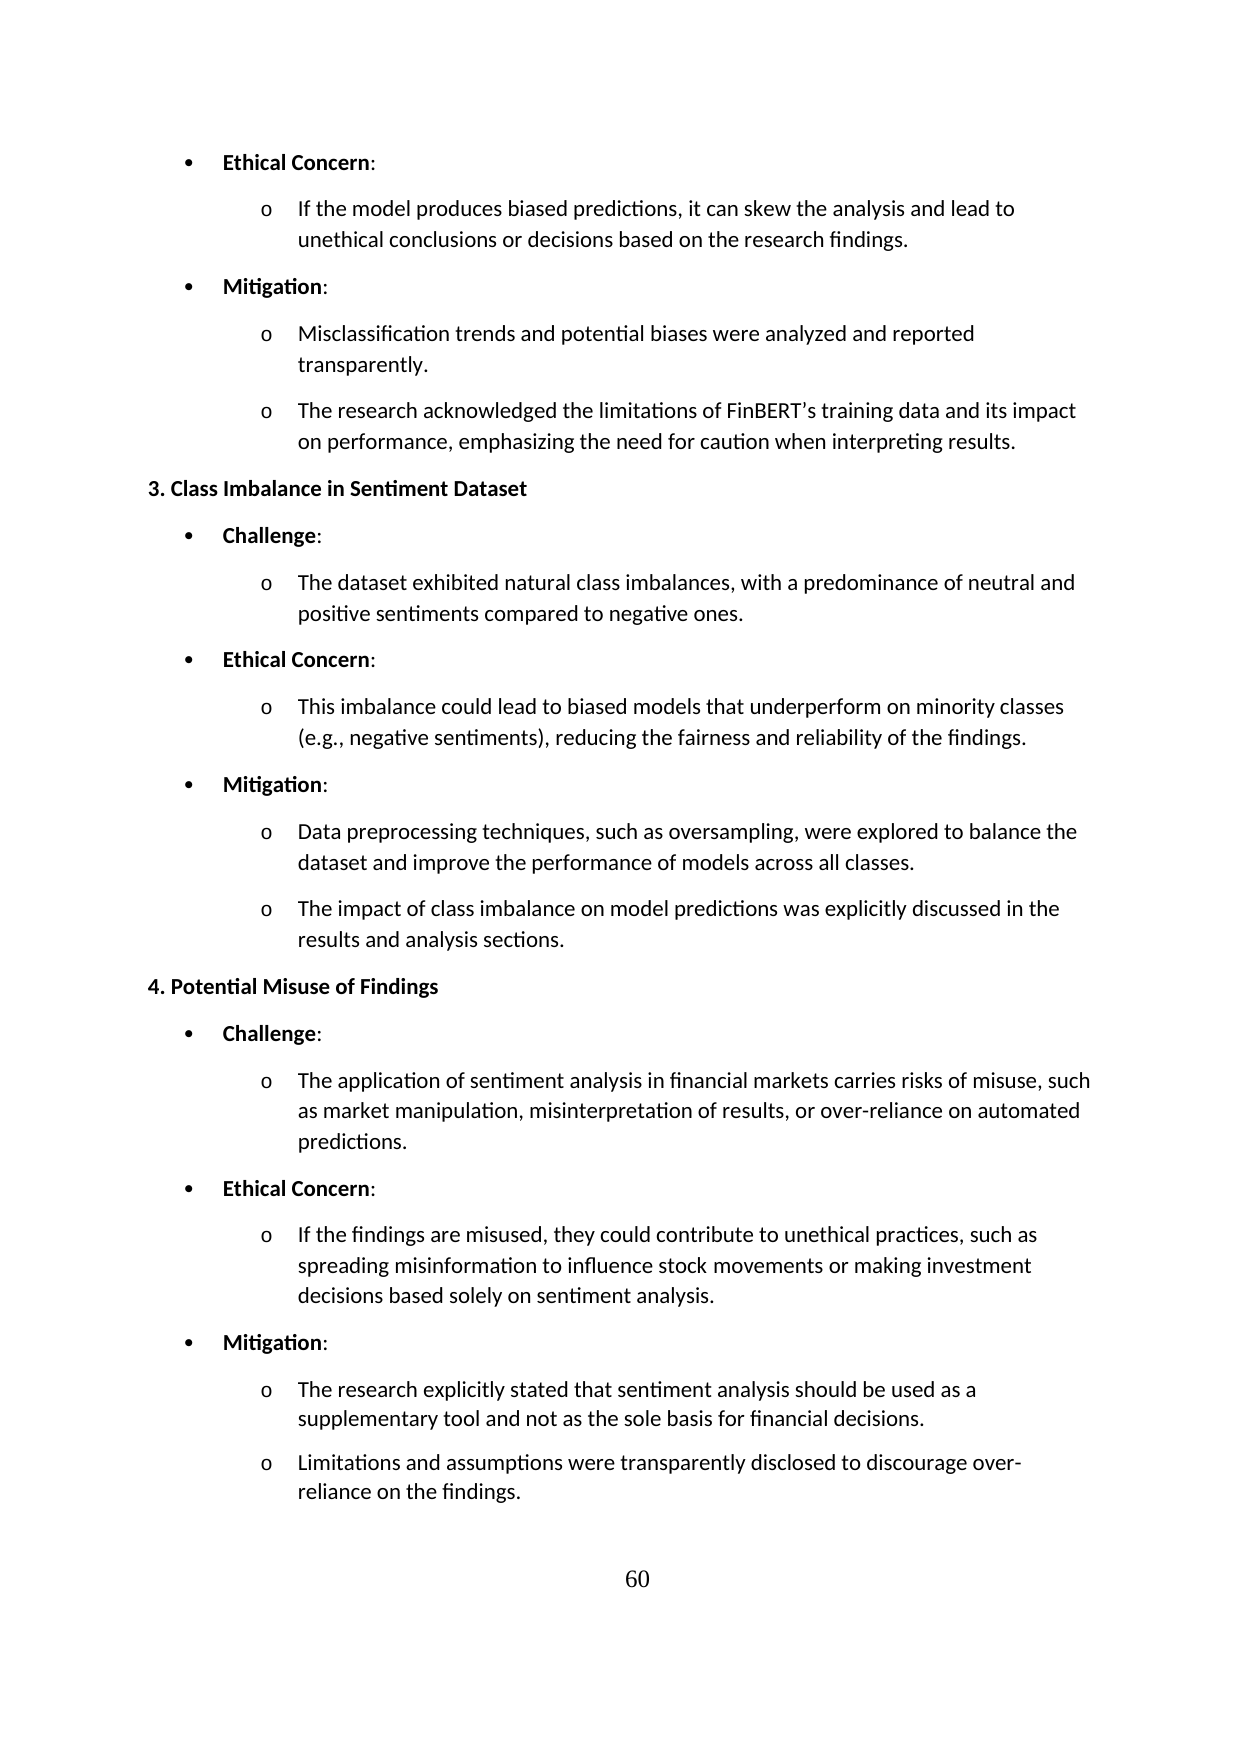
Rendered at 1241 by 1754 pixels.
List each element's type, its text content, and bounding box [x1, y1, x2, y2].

text 4. Potential Misuse of Findings [148, 972, 1092, 1000]
list Data preprocessing techniques, such as oversampling, were explored to balance the dataset and improve the performance of models across all classes. [260, 817, 1092, 876]
list Challenge: [185, 1019, 1092, 1047]
list The research explicitly stated that sentiment analysis should be used as a supplementary tool and not as the sole basis for financial decisions. [260, 1375, 1092, 1432]
list Misclassification trends and potential biases were analyzed and reported transparently. [260, 319, 1092, 378]
text 3. Class Imbalance in Sentiment Dataset [148, 474, 1092, 502]
list The dataset exhibited natural class imbalances, with a predominance of neutral and positive sentiments compared to negative ones. [260, 568, 1092, 627]
list Mitigation: [185, 272, 1092, 300]
list The research acknowledged the limitations of FinBERT’s training data and its impact on performance, emphasizing the need for caution when interpreting results. [260, 397, 1092, 455]
list The impact of class imbalance on model predictions was explicitly discussed in the results and analysis sections. [260, 894, 1092, 953]
list Limitations and assumptions were transparently disclosed to discourage over-reliance on the findings. [260, 1448, 1092, 1505]
list Ethical Concern: [185, 1174, 1092, 1202]
list This imbalance could lead to biased models that underperform on minority classes (e.g., negative sentiments), reducing the fairness and reliability of the findings. [260, 692, 1092, 751]
list If the findings are misused, they could contribute to unethical practices, such as spreading misinformation to influence stock movements or making investment decisions based solely on sentiment analysis. [260, 1221, 1092, 1309]
list The application of sentiment analysis in financial markets carries risks of misuse, such as market manipulation, misinterpretation of results, or over-reliance on automated predictions. [260, 1066, 1092, 1155]
list Ethical Concern: [185, 148, 1092, 176]
list Ethical Concern: [185, 646, 1092, 674]
list If the model produces biased predictions, it can skew the analysis and lead to unethical conclusions or decisions based on the research findings. [260, 194, 1092, 253]
list Mitigation: [185, 770, 1092, 798]
list Challenge: [185, 521, 1092, 549]
list Mitigation: [185, 1328, 1092, 1356]
